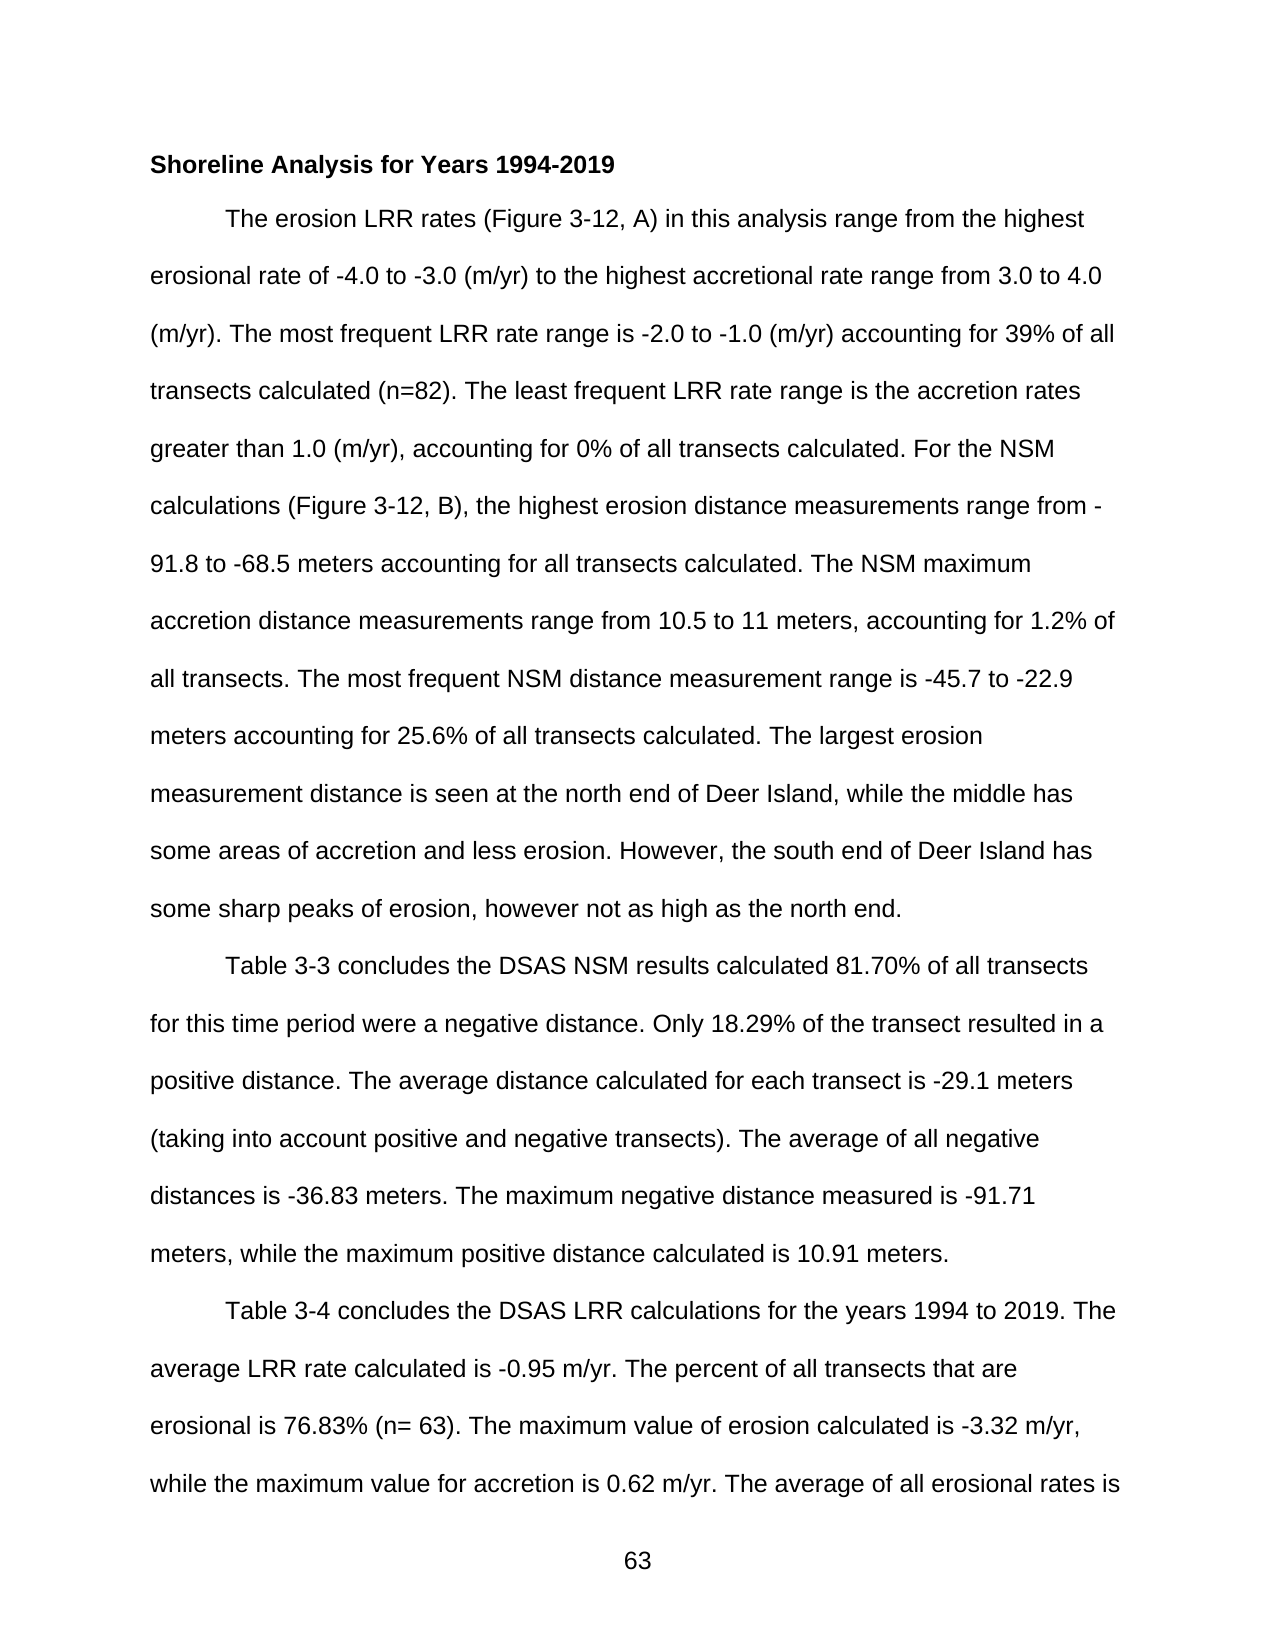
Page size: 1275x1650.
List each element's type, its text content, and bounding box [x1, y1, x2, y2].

text The erosion LRR rates (Figure 3-12, A) in this analysis range from the highest erosional rate of -4.0 to -3.0 (m/yr) to the highest accretional rate range from 3.0 to 4.0 (m/yr). The most frequent LRR rate range is -2.0 to -1.0 (m/yr) accounting for 39% of all transects calculated (n=82). The least frequent LRR rate range is the accretion rates greater than 1.0 (m/yr), accounting for 0% of all transects calculated. For the NSM calculations (Figure 3-12, B), the highest erosion distance measurements range from -91.8 to -68.5 meters accounting for all transects calculated. The NSM maximum accretion distance measurements range from 10.5 to 11 meters, accounting for 1.2% of all transects. The most frequent NSM distance measurement range is -45.7 to -22.9 meters accounting for 25.6% of all transects calculated. The largest erosion measurement distance is seen at the north end of Deer Island, while the middle has some areas of accretion and less erosion. However, the south end of Deer Island has some sharp peaks of erosion, however not as high as the north end. [150, 204, 1125, 922]
subtitle Shoreline Analysis for Years 1994-2019 [150, 150, 1125, 179]
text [150, 1296, 1125, 1497]
text Table 3-3 concludes the DSAS NSM results calculated 81.70% of all transects for this time period were a negative distance. Only 18.29% of the transect resulted in a positive distance. The average distance calculated for each transect is -29.1 meters (taking into account positive and negative transects). The average of all negative distances is -36.83 meters. The maximum negative distance measured is -91.71 meters, while the maximum positive distance calculated is 10.91 meters. [150, 951, 1125, 1267]
